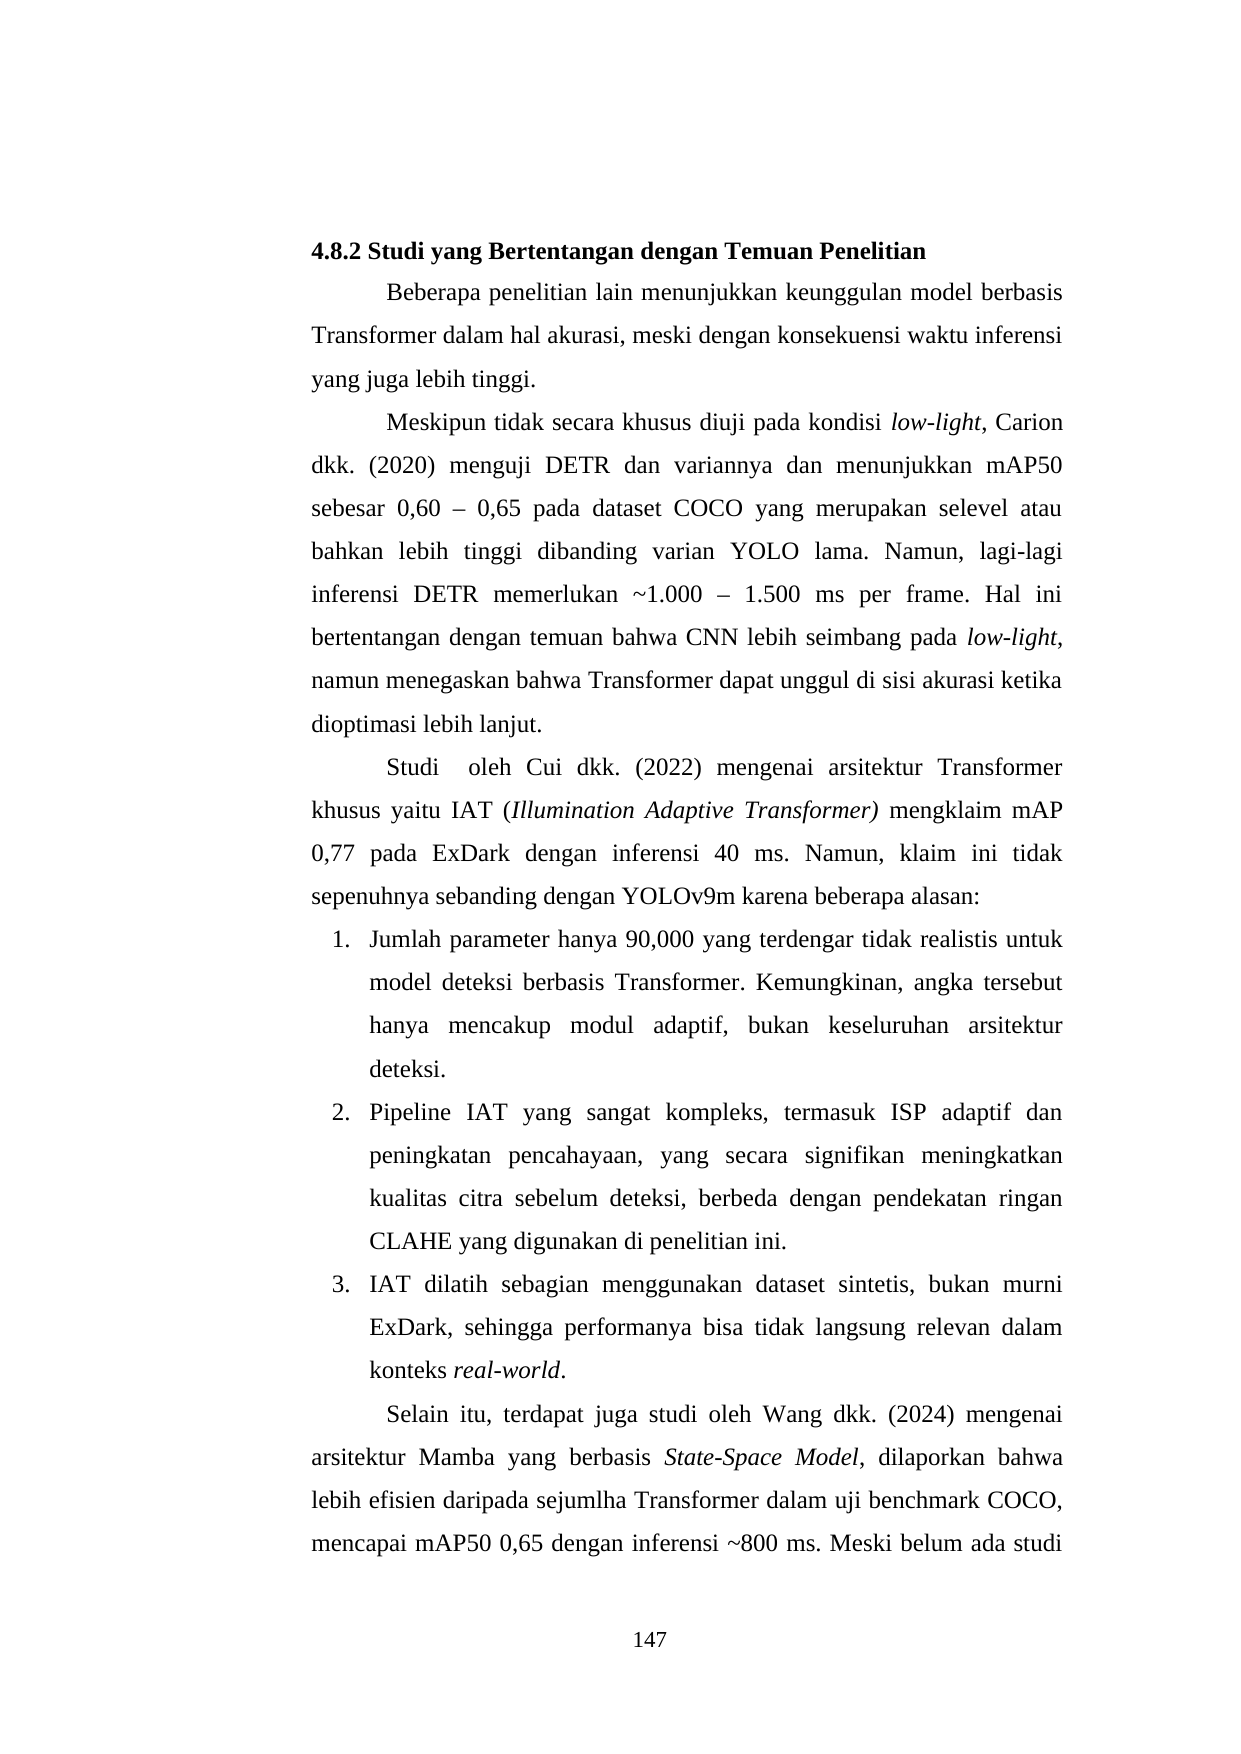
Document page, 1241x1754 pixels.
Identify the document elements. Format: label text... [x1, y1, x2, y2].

text Meskipun tidak secara khusus diuji pada kondisi low-light, Carion dkk. (2020) menguji DETR dan variannya dan menunjukkan mAP50 sebesar 0,60 – 0,65 pada dataset COCO yang merupakan selevel atau bahkan lebih tinggi dibanding varian YOLO lama. Namun, lagi-lagi inferensi DETR memerlukan ~1.000 – 1.500 ms per frame. Hal ini bertentangan dengan temuan bahwa CNN lebih seimbang pada low-light, namun menegaskan bahwa Transformer dapat unggul di sisi akurasi ketika dioptimasi lebih lanjut. [311, 407, 1063, 737]
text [311, 1399, 1063, 1557]
text Studi oleh Cui dkk. (2022) mengenai arsitektur Transformer khusus yaitu IAT (Illumination Adaptive Transformer) mengklaim mAP 0,77 pada ExDark dengan inferensi 40 ms. Namun, klaim ini tidak sepenuhnya sebanding dengan YOLOv9m karena beberapa alasan: [311, 752, 1063, 910]
text Beberapa penelitian lain menunjukkan keunggulan model berbasis Transformer dalam hal akurasi, meski dengan konsekuensi waktu inferensi yang juga lebih tinggi. [311, 277, 1063, 392]
subtitle 4.8.2 Studi yang Bertentangan dengan Temuan Penelitian [236, 236, 1063, 265]
list IAT dilatih sebagian menggunakan dataset sintetis, bukan murni ExDark, sehingga performanya bisa tidak langsung relevan dalam konteks real-world. [332, 1269, 1063, 1384]
list Pipeline IAT yang sangat kompleks, termasuk ISP adaptif dan peningkatan pencahayaan, yang secara signifikan meningkatkan kualitas citra sebelum deteksi, berbeda dengan pendekatan ringan CLAHE yang digunakan di penelitian ini. [332, 1097, 1063, 1255]
list Jumlah parameter hanya 90,000 yang terdengar tidak realistis untuk model deteksi berbasis Transformer. Kemungkinan, angka tersebut hanya mencakup modul adaptif, bukan keseluruhan arsitektur deteksi. [332, 924, 1063, 1082]
